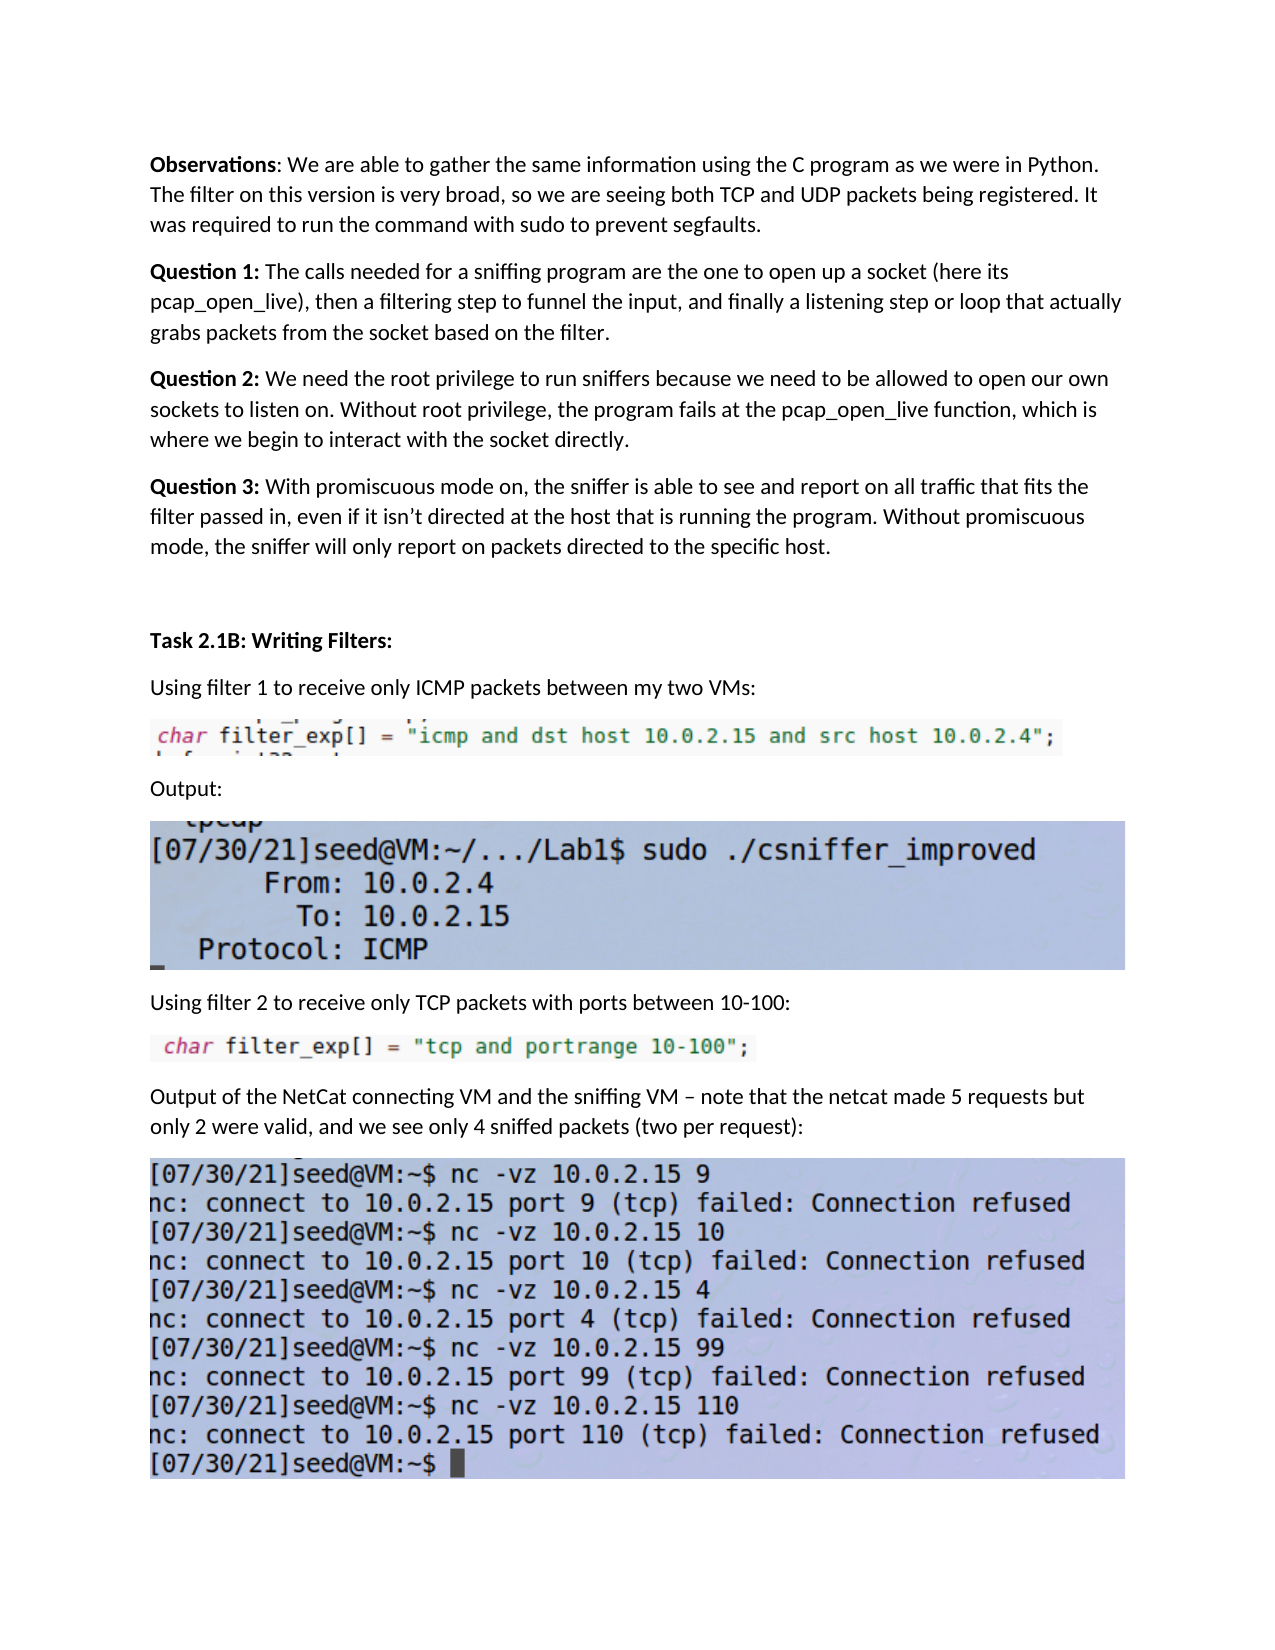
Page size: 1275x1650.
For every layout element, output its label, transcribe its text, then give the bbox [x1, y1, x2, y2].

text Task 2.1B: Writing Filters: [150, 626, 1125, 654]
picture [150, 1035, 757, 1062]
picture [150, 1158, 1125, 1479]
picture [150, 821, 1125, 970]
text Using filter 2 to receive only TCP packets with ports between 10-100: [150, 988, 1125, 1016]
text Output of the NetCat connecting VM and the sniffing VM – note that the netcat made 5 requests but only 2 were valid, and we see only 4 sniffed packets (two per request): [150, 1082, 1125, 1140]
text Question 2: We need the root privilege to run sniffers because we need to be allowed to open our own sockets to listen on. Without root privilege, the program fails at the pcap_open_live function, which is where we begin to interact with the socket directly. [150, 364, 1125, 453]
text Question 3: With promiscuous mode on, the sniffer is able to see and report on all traffic that fits the filter passed in, even if it isn’t directed at the host that is running the program. Without promiscuous mode, the sniffer will only report on packets directed to the specific host. [150, 472, 1125, 560]
text Observations: We are able to gather the same information using the C program as we were in Python. The filter on this version is very broad, so we are seeing both TCP and UDP packets being registered. It was required to run the command with sudo to prevent segfaults. [150, 150, 1125, 238]
text Output: [150, 774, 1125, 803]
picture [150, 719, 1063, 756]
text Question 1: The calls needed for a sniffing program are the one to open up a socket (here its pcap_open_live), then a filtering step to funnel the input, and finally a listening step or loop that actually grabs packets from the socket based on the filter. [150, 257, 1125, 346]
text Using filter 1 to receive only ICMP packets between my two VMs: [150, 673, 1125, 701]
